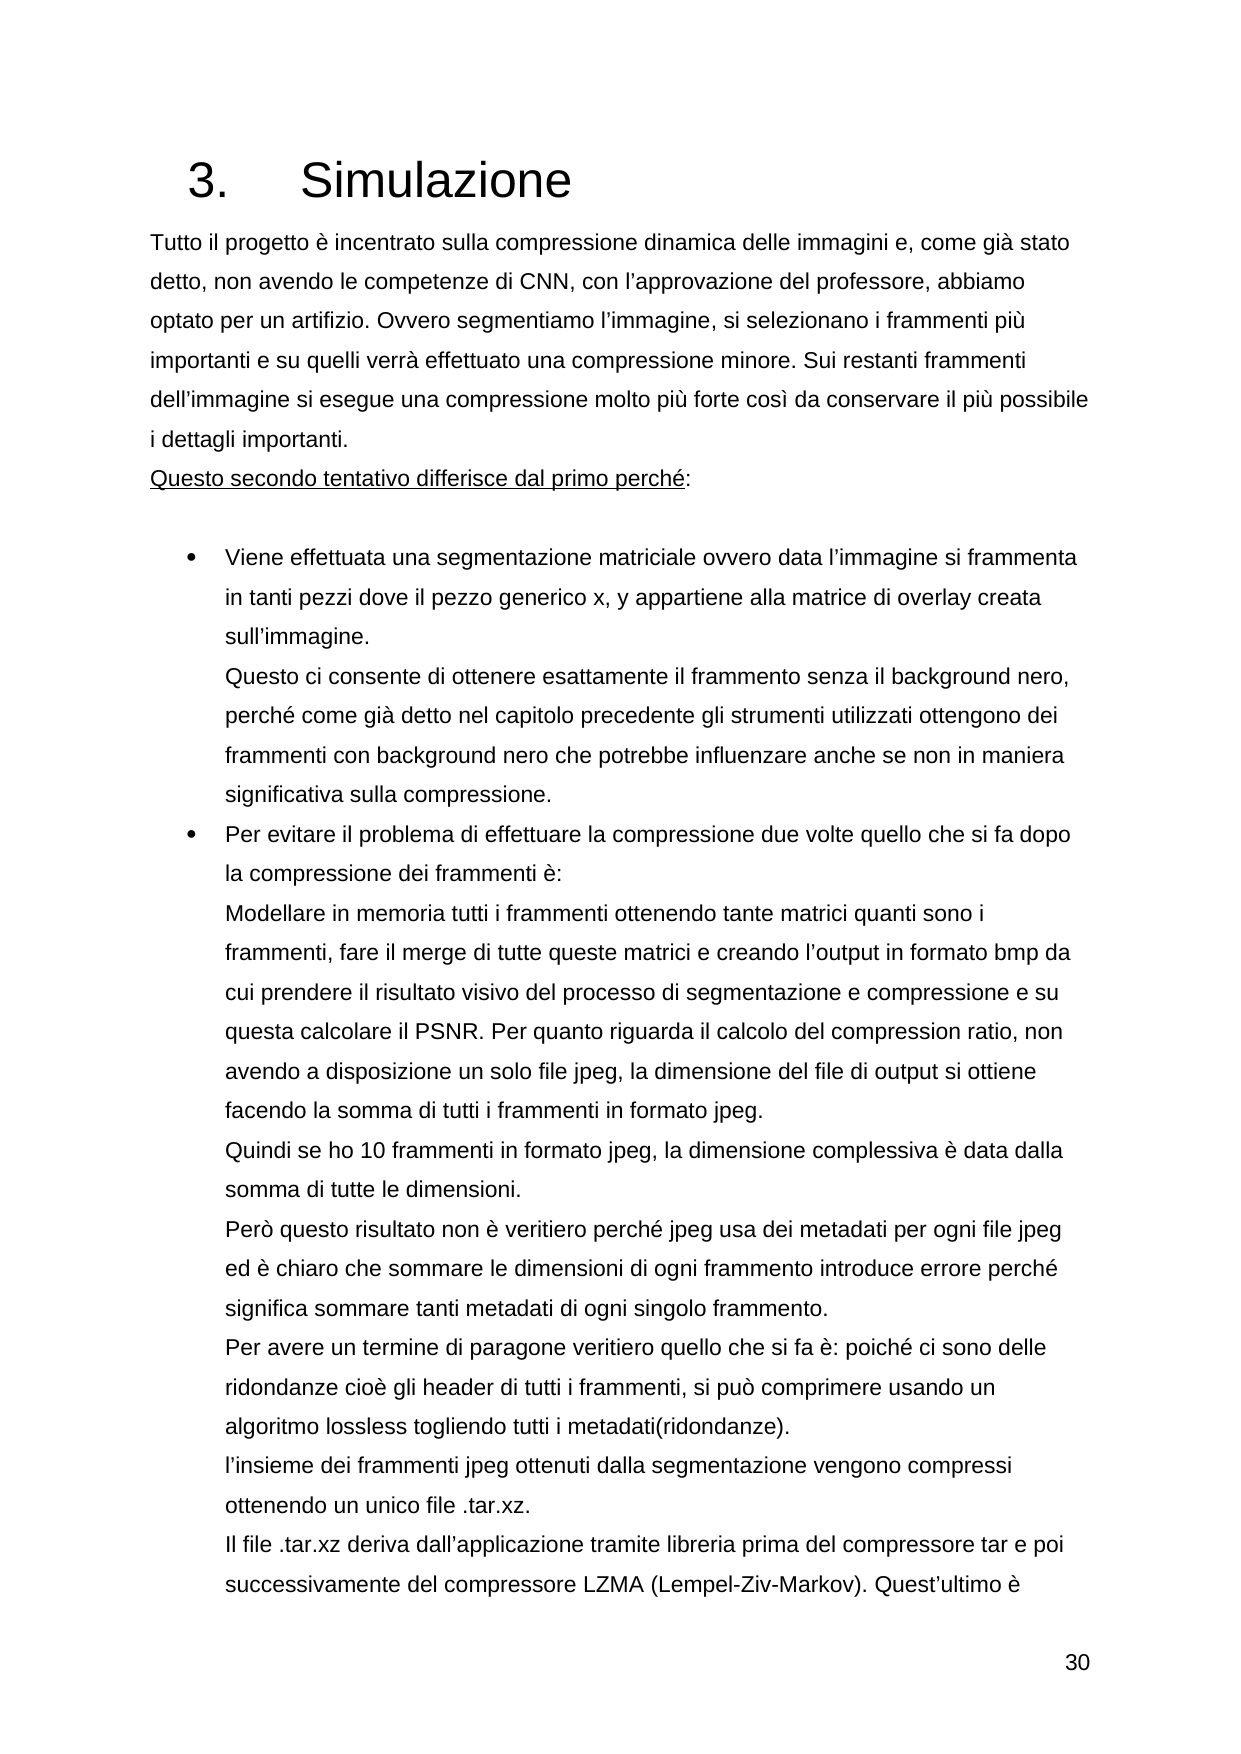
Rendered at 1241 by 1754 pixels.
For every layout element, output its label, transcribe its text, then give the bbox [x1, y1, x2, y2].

text Per avere un termine di paragone veritiero quello che si fa è: poiché ci sono delle ridondanze cioè gli header di tutti i frammenti, si può comprimere usando un algoritmo lossless togliendo tutti i metadati(ridondanze). [225, 1334, 1090, 1439]
text Tutto il progetto è incentrato sulla compressione dinamica delle immagini e, come già stato detto, non avendo le competenze di CNN, con l’approvazione del professore, abbiamo optato per un artifizio. Ovvero segmentiamo l’immagine, si selezionano i frammenti più importanti e su quelli verrà effettuato una compressione minore. Sui restanti frammenti dell’immagine si esegue una compressione molto più forte così da conservare il più possibile i dettagli importanti. [150, 228, 1090, 452]
text Modellare in memoria tutti i frammenti ottenendo tante matrici quanti sono i frammenti, fare il merge di tutte queste matrici e creando l’output in formato bmp da cui prendere il risultato visivo del processo di segmentazione e compressione e su questa calcolare il PSNR. Per quanto riguarda il calcolo del compression ratio, non avendo a disposizione un solo file jpeg, la dimensione del file di output si ottiene facendo la somma di tutti i frammenti in formato jpeg. [225, 900, 1090, 1123]
subtitle Simulazione [187, 150, 1090, 207]
text Quindi se ho 10 frammenti in formato jpeg, la dimensione complessiva è data dalla somma di tutte le dimensioni. [225, 1137, 1090, 1202]
text Questo ci consente di ottenere esattamente il frammento senza il background nero, perché come già detto nel capitolo precedente gli strumenti utilizzati ottengono dei frammenti con background nero che potrebbe influenzare anche se non in maniera significativa sulla compressione. [225, 663, 1090, 808]
text Questo secondo tentativo differisce dal primo perché: [150, 465, 1090, 492]
text Però questo risultato non è veritiero perché jpeg usa dei metadati per ogni file jpeg ed è chiaro che sommare le dimensioni di ogni frammento introduce errore perché significa sommare tanti metadati di ogni singolo frammento. [225, 1216, 1090, 1321]
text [225, 1531, 1090, 1597]
list Per evitare il problema di effettuare la compressione due volte quello che si fa dopo la compressione dei frammenti è: [187, 821, 1090, 887]
text l’insieme dei frammenti jpeg ottenuti dalla segmentazione vengono compressi ottenendo un unico file .tar.xz. [225, 1452, 1090, 1518]
list Viene effettuata una segmentazione matriciale ovvero data l’immagine si frammenta in tanti pezzi dove il pezzo generico x, y appartiene alla matrice di overlay creata sull’immagine. [187, 544, 1090, 650]
